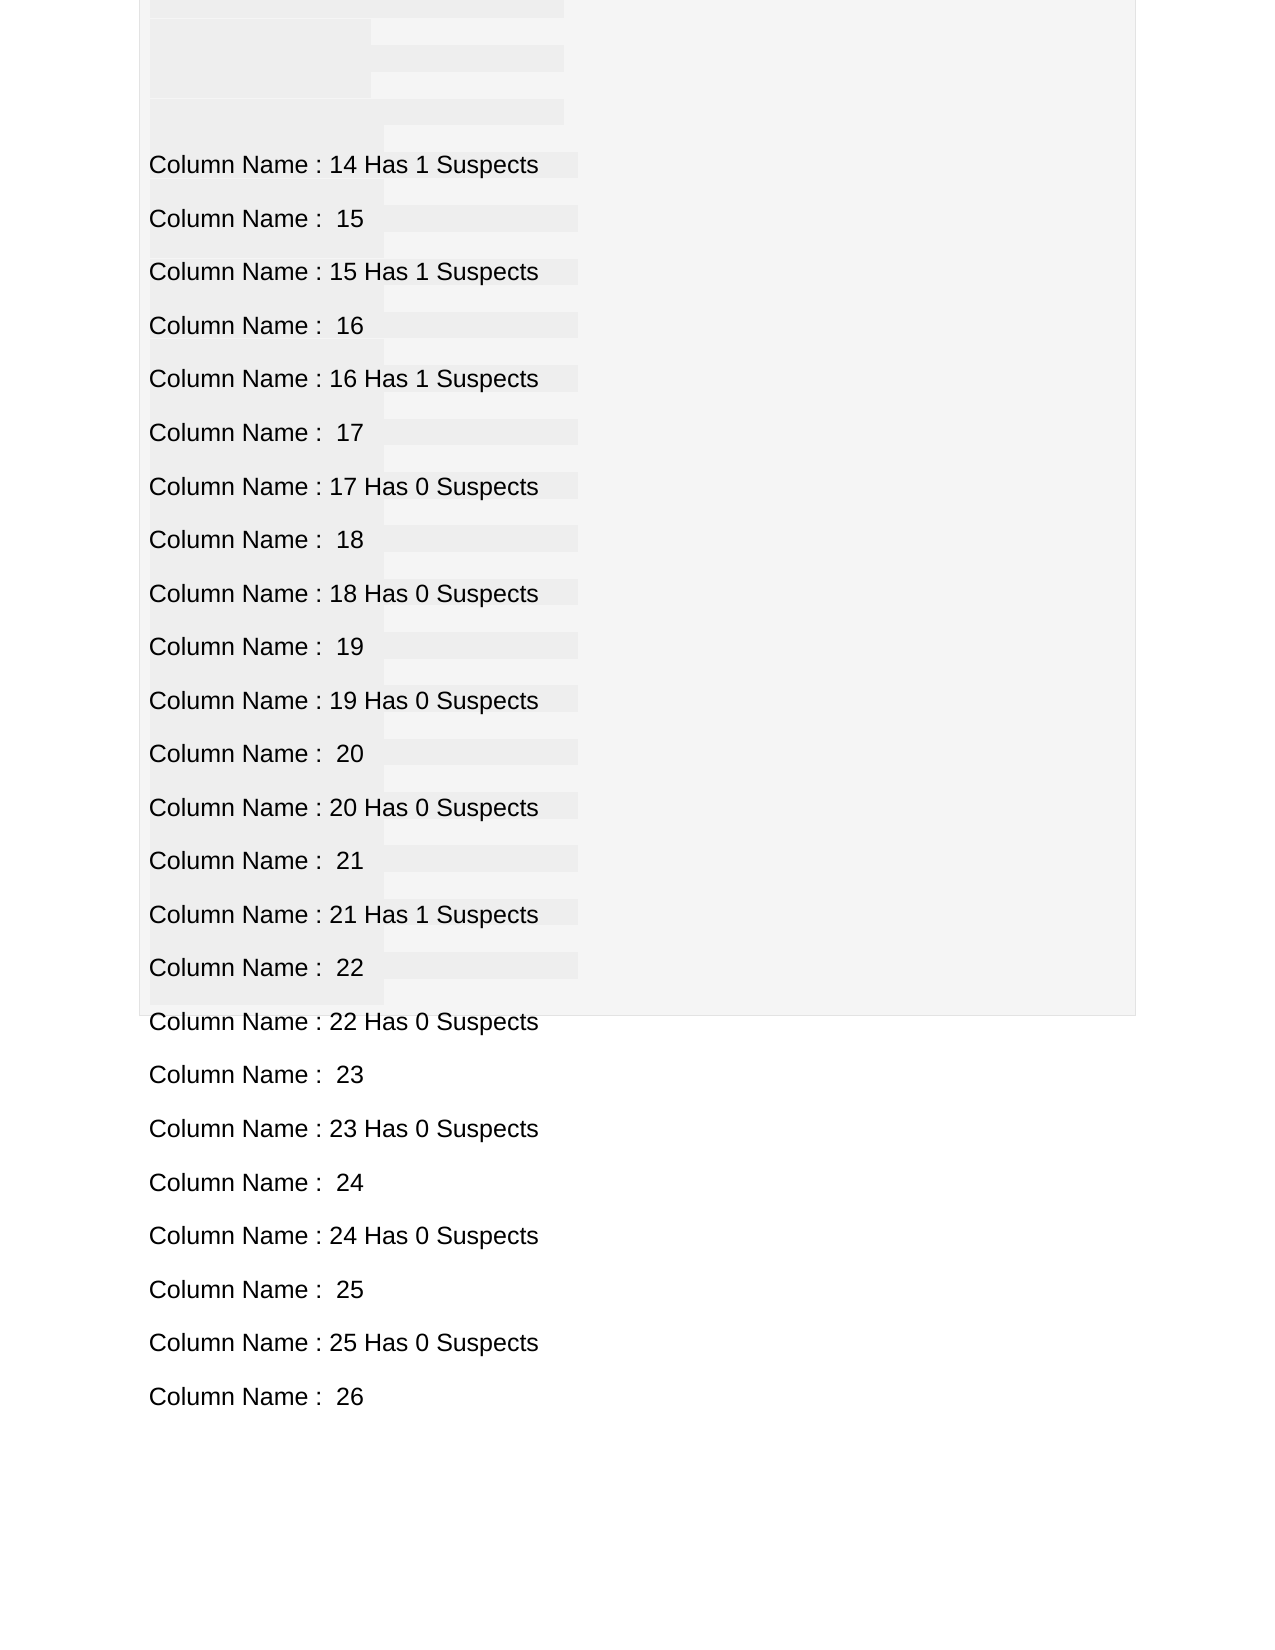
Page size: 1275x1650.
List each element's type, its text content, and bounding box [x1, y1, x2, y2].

text Column Name : 18 [149, 525, 1035, 554]
text Column Name : 20 Has 0 Suspects [149, 793, 1035, 821]
text Column Name : 25 [149, 1274, 1035, 1303]
text Column Name : 15 Has 1 Suspects [149, 257, 1035, 286]
text Column Name : 17 [149, 418, 1035, 447]
text Column Name : 23 [149, 1060, 1035, 1089]
text Column Name : 19 [149, 632, 1035, 661]
text Column Name : 21 [149, 846, 1035, 875]
text Column Name : 16 Has 1 Suspects [149, 364, 1035, 393]
text Column Name : 24 [149, 1167, 1035, 1196]
text Column Name : 16 [149, 311, 1035, 339]
text Column Name : 21 Has 1 Suspects [149, 900, 1035, 928]
text Column Name : 25 Has 0 Suspects [149, 1328, 1035, 1357]
text Column Name : 24 Has 0 Suspects [149, 1221, 1035, 1250]
text Column Name : 22 Has 0 Suspects [149, 1007, 1035, 1036]
text Column Name : 20 [149, 739, 1035, 768]
text Column Name : 26 [149, 1382, 1035, 1410]
text Column Name : 23 Has 0 Suspects [149, 1114, 1035, 1143]
text Column Name : 18 Has 0 Suspects [149, 578, 1035, 607]
text Column Name : 14 Has 1 Suspects [149, 150, 1035, 179]
text Column Name : 19 Has 0 Suspects [149, 686, 1035, 714]
text Column Name : 22 [149, 953, 1035, 982]
text Column Name : 15 [149, 204, 1035, 232]
text Column Name : 17 Has 0 Suspects [149, 471, 1035, 500]
